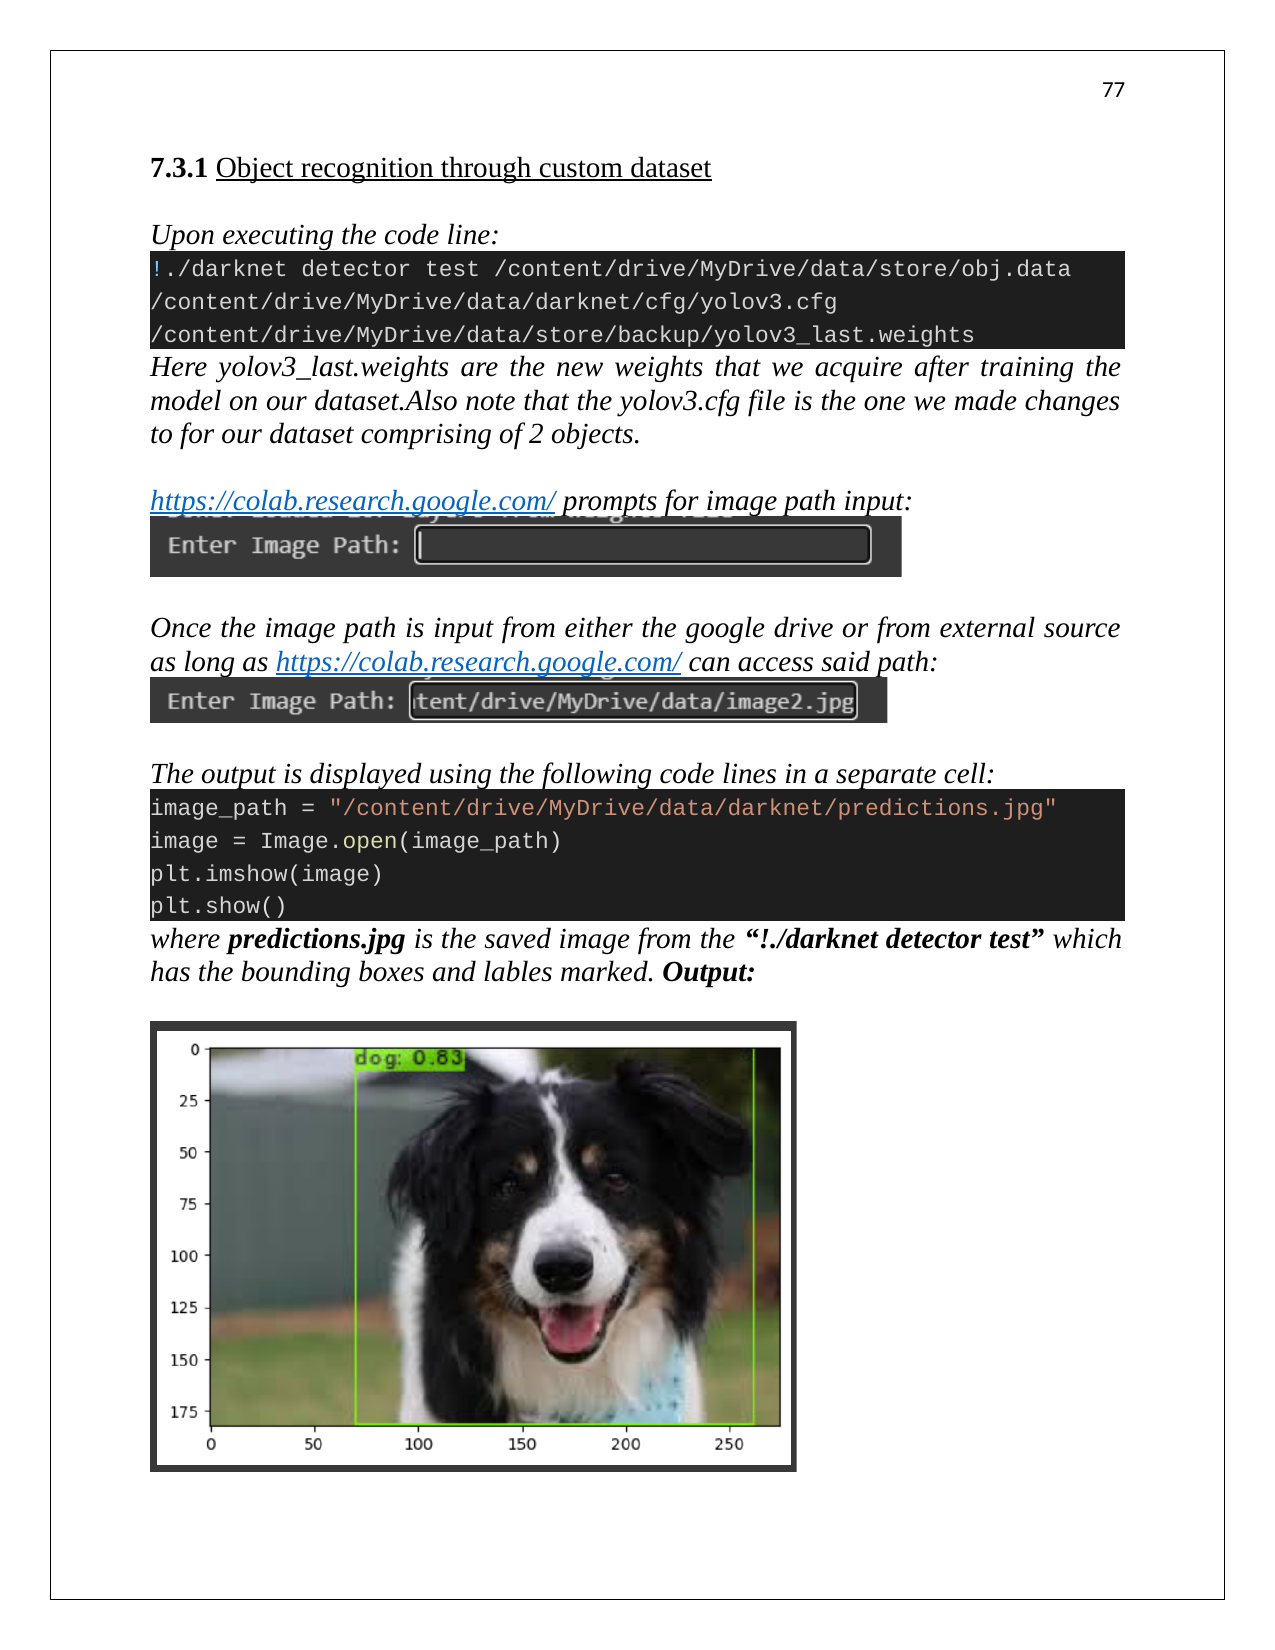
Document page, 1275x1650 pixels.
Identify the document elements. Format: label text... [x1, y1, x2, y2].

text The output is displayed using the following code lines in a separate cell: [150, 756, 1125, 789]
picture [150, 677, 888, 723]
text https://colab.research.google.com/ prompts for image path input: [150, 483, 1125, 517]
text 7.3.1 Object recognition through custom dataset [150, 150, 1125, 183]
text where predictions.jpg is the saved image from the “!./darknet detector test” which has the bounding boxes and lables marked. Output: [150, 921, 1125, 988]
text plt.show() [150, 888, 1125, 921]
picture [150, 1021, 797, 1472]
text Upon executing the code line: [150, 217, 1125, 251]
text image = Image.open(image_path) [150, 822, 1125, 855]
text plt.imshow(image) [150, 855, 1125, 888]
text Once the image path is input from either the google drive or from external source as long as https://colab.research.google.com/ can access said path: [150, 610, 1125, 677]
text Here yolov3_last.weights are the new weights that we acquire after training the model on our dataset.Also note that the yolov3.cfg file is the one we made changes to for our dataset comprising of 2 objects. [150, 349, 1125, 450]
text image_path = "/content/drive/MyDrive/data/darknet/predictions.jpg" [150, 789, 1125, 822]
picture [150, 516, 902, 577]
text !./darknet detector test /content/drive/MyDrive/data/store/obj.data /content/drive/MyDrive/data/darknet/cfg/yolov3.cfg /content/drive/MyDrive/data/store/backup/yolov3_last.weights [150, 251, 1125, 349]
